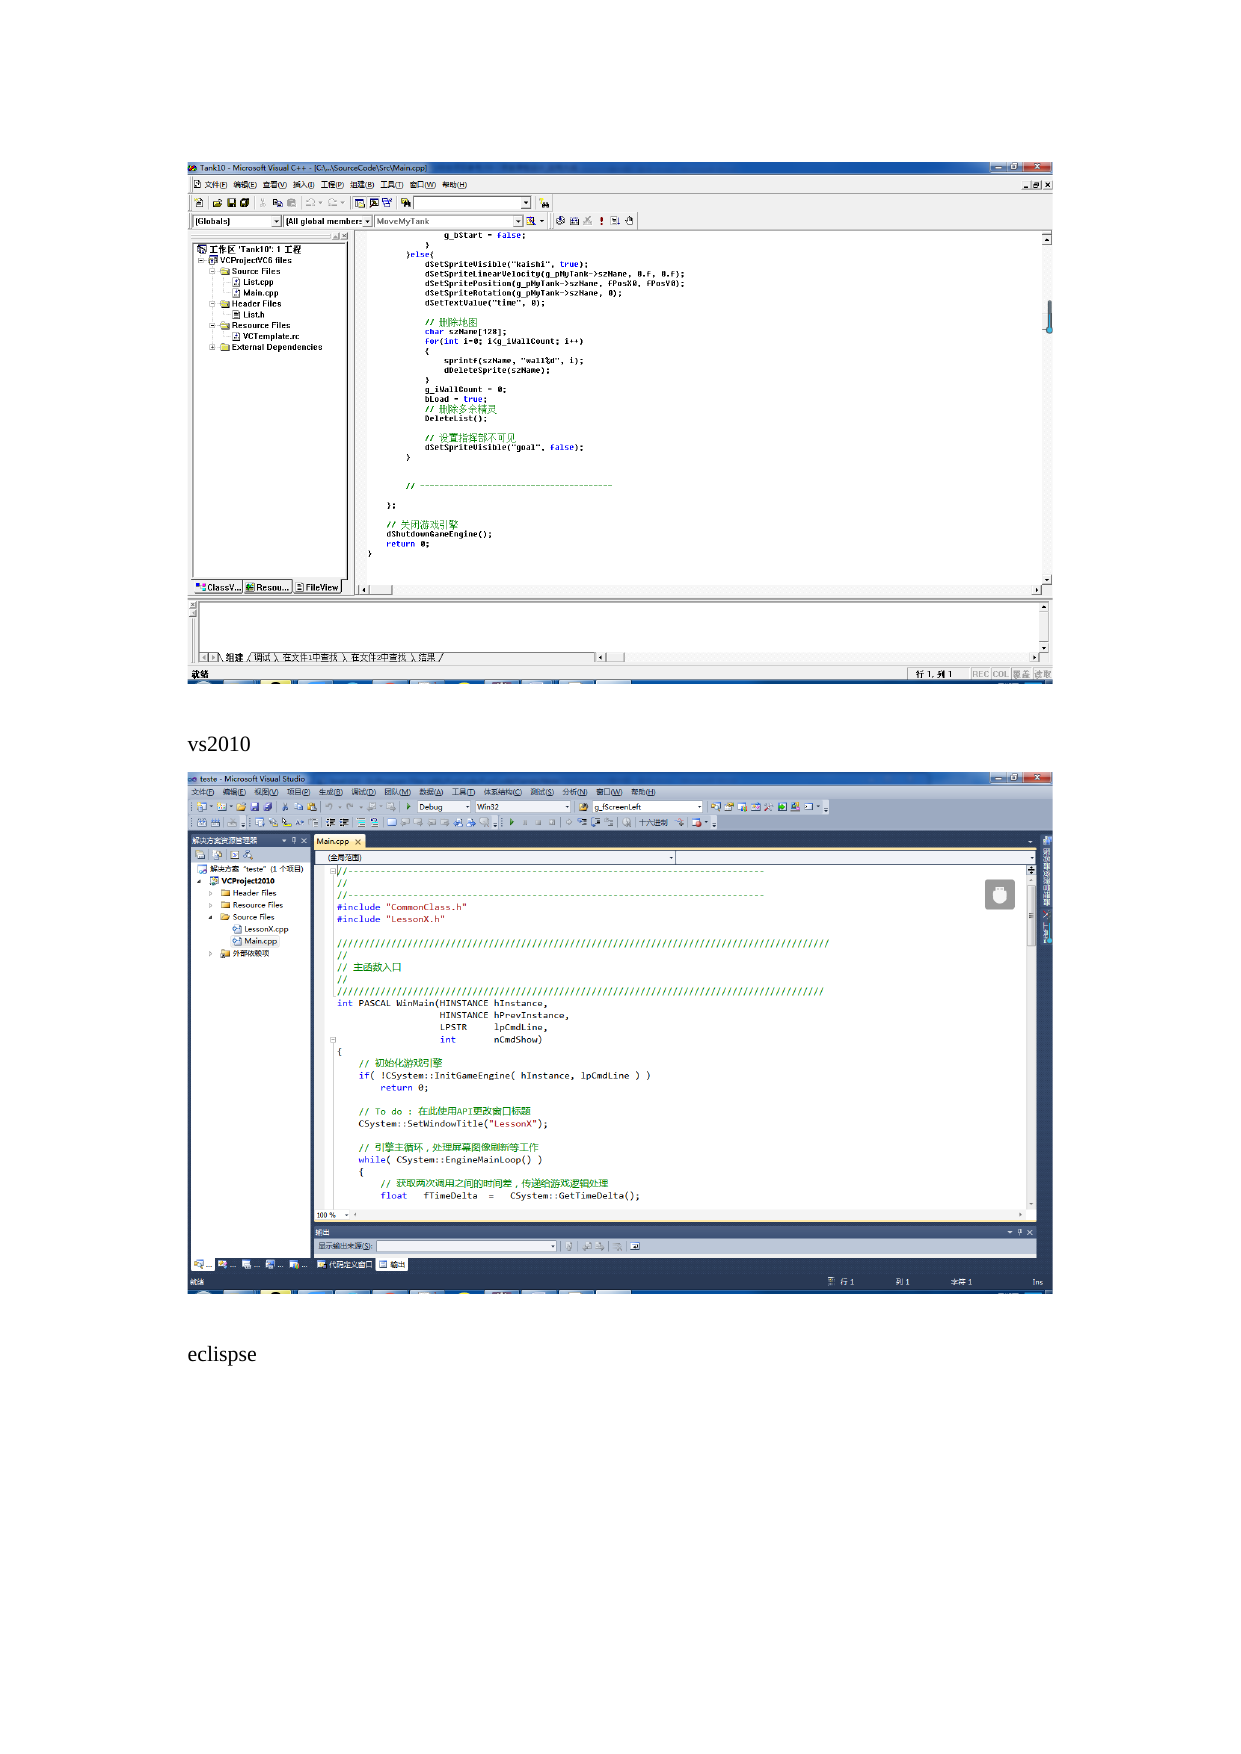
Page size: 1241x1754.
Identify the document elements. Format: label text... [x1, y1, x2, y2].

picture [187, 162, 1053, 684]
picture [187, 772, 1053, 1294]
text vs2010 [187, 727, 1053, 759]
text eclispse [187, 1337, 1053, 1370]
